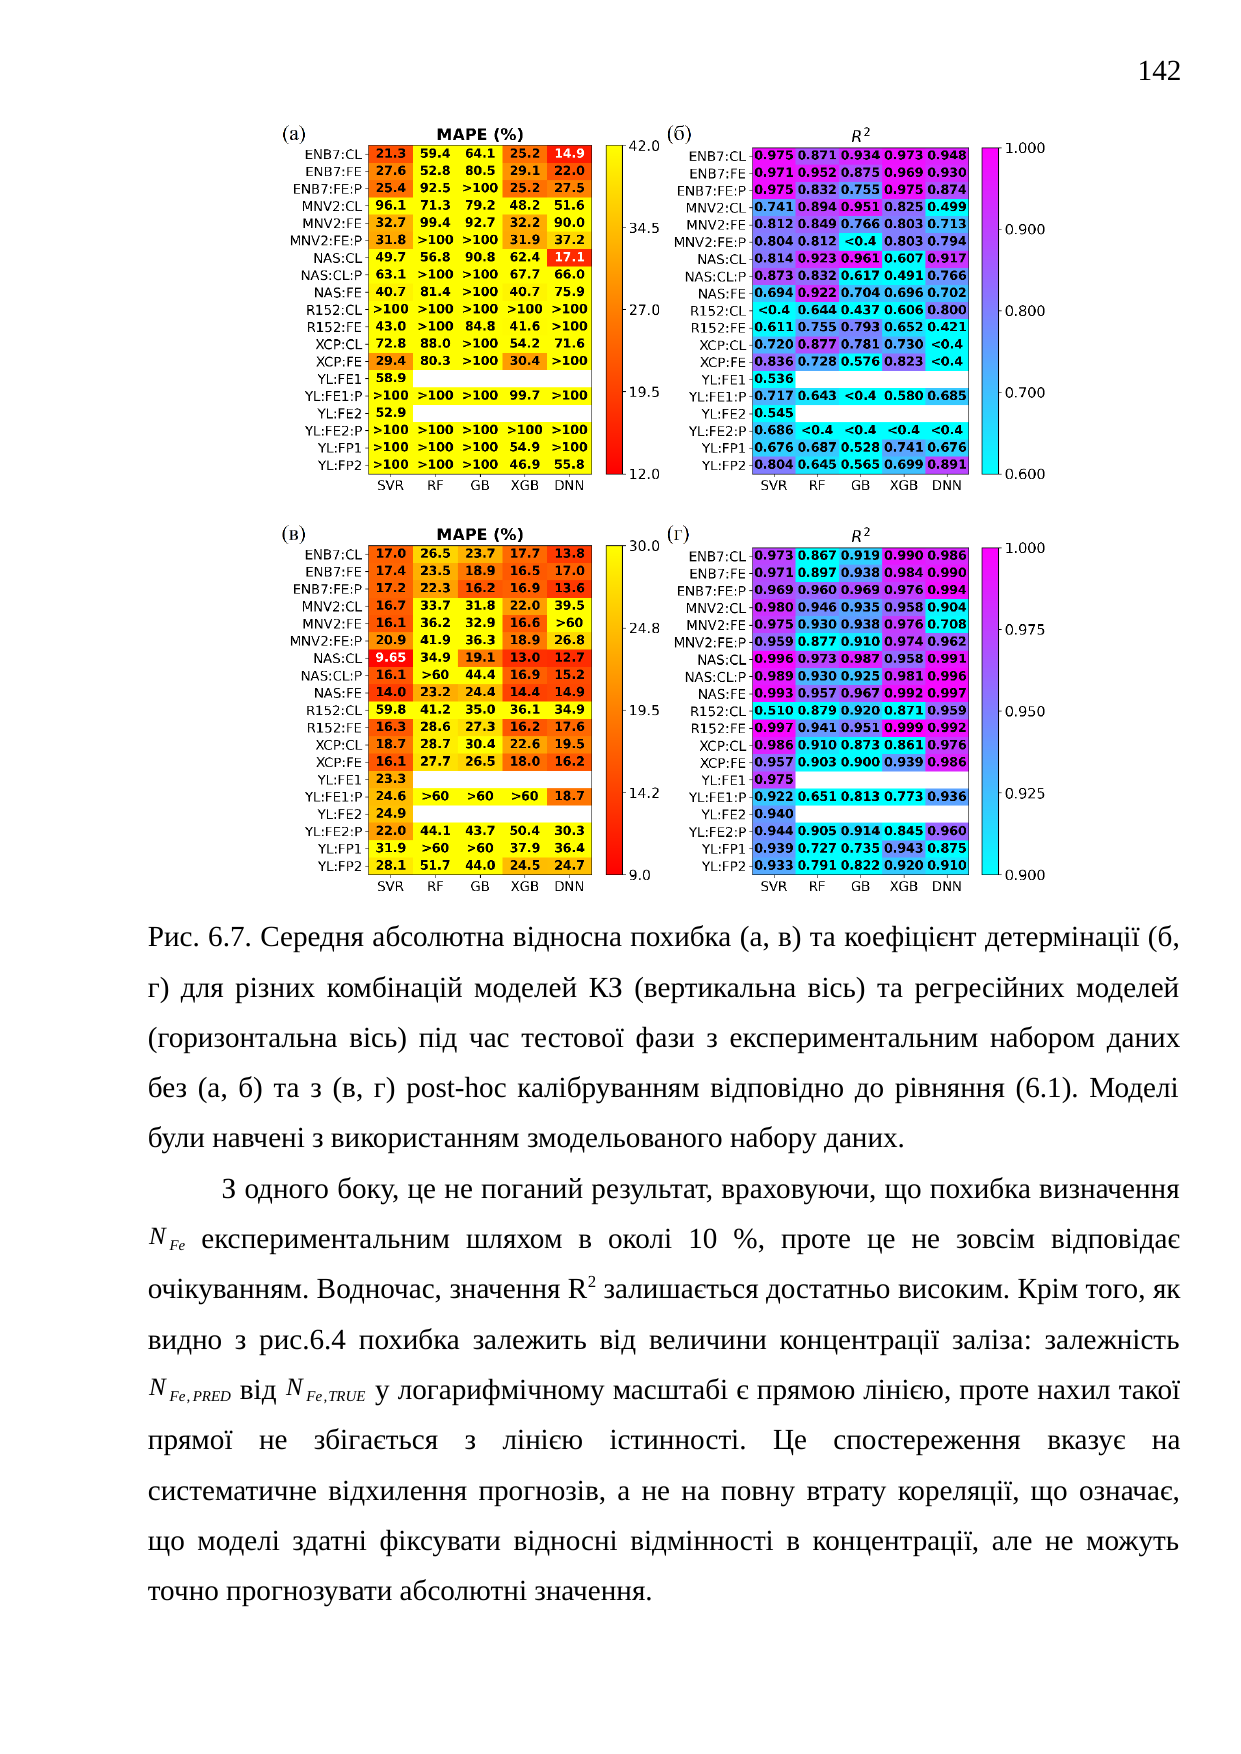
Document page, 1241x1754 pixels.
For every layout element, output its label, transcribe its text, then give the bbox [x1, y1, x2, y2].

text З одного боку, це не поганий результат, враховуючи, що похибка визначення експериментальним шляхом в околі 10 %, проте це не зовсім відповідає очікуванням. Водночас, значення R2 залишається достатньо високим. Крім того, як видно з рис.6.4 похибка залежить від величини концентрації заліза: залежність від у логарифмічному масштабі є прямою лінією, проте нахил такої прямої не збігається з лінією істинності. Це спостереження вказує на систематичне відхилення прогнозів, а не на повну втрату кореляції, що означає, що моделі здатні фіксувати відносні відмінності в концентрації, але не можуть точно прогнозувати абсолютні значення. [148, 1171, 1181, 1607]
text Рис. 6.7. Середня абсолютна відносна похибка (а, в) та коефіцієнт детермінації (б, г) для різних комбінацій моделей КЗ (вертикальна вісь) та регресійних моделей (горизонтальна вісь) під час тестової фази з експериментальним набором даних без (а, б) та з (в, г) post-hoc калібруванням відповідно до рівняння (6.1). Моделі були навчені з використанням змодельованого набору даних. [148, 919, 1181, 1154]
picture [280, 118, 1049, 502]
picture [280, 518, 1049, 903]
